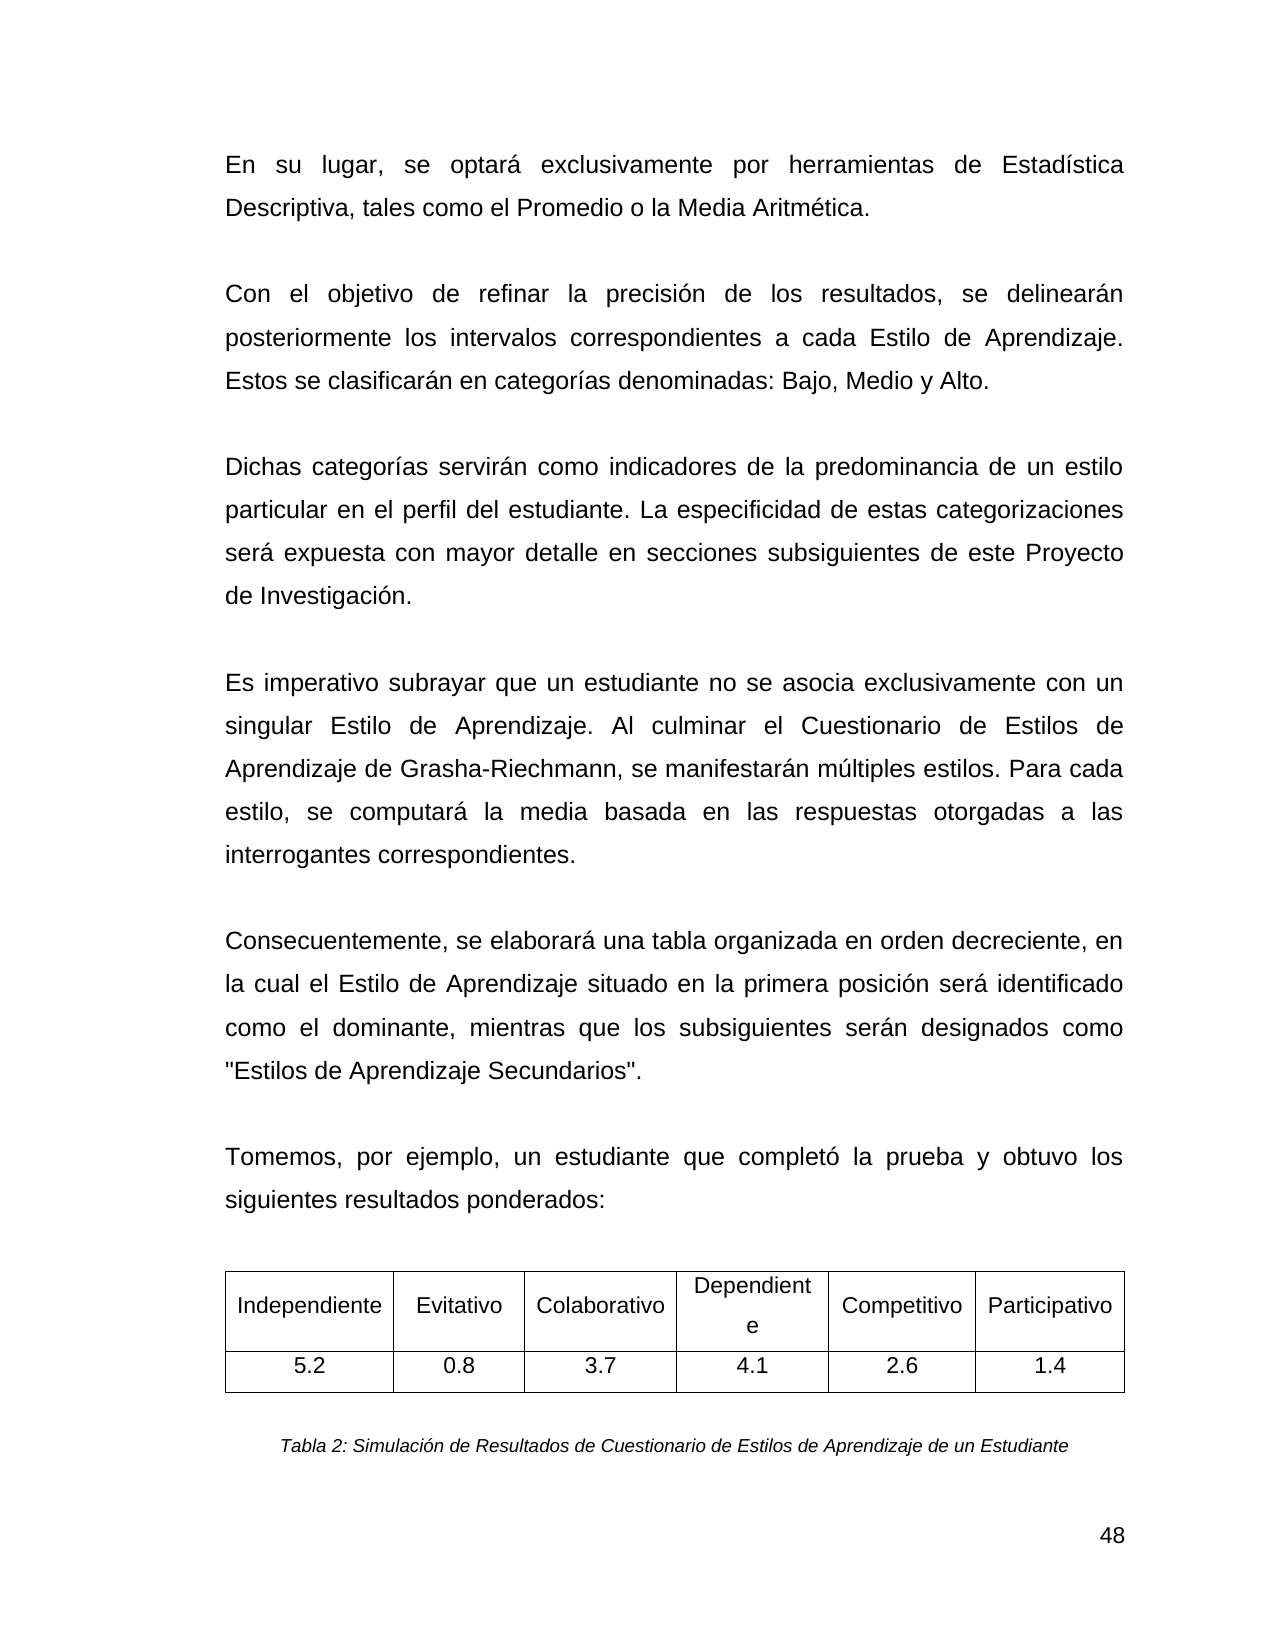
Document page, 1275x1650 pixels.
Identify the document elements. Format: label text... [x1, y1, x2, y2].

text Dichas categorías servirán como indicadores de la predominancia de un estilo particular en el perfil del estudiante. La especificidad de estas categorizaciones será expuesta con mayor detalle en secciones subsiguientes de este Proyecto de Investigación. [225, 452, 1125, 610]
table_cell 1.4 [976, 1352, 1124, 1392]
table_header Evitativo [394, 1272, 524, 1351]
table_header Independiente [226, 1272, 393, 1351]
text En su lugar, se optará exclusivamente por herramientas de Estadística Descriptiva, tales como el Promedio o la Media Aritmética. [225, 150, 1125, 222]
text Tomemos, por ejemplo, un estudiante que completó la prueba y obtuvo los siguientes resultados ponderados: [225, 1142, 1125, 1214]
table_cell 3.7 [525, 1352, 676, 1392]
text Con el objetivo de refinar la precisión de los resultados, se delinearán posteriormente los intervalos correspondientes a cada Estilo de Aprendizaje. Estos se clasificarán en categorías denominadas: Bajo, Medio y Alto. [225, 279, 1125, 394]
text Consecuentemente, se elaborará una tabla organizada en orden decreciente, en la cual el Estilo de Aprendizaje situado en la primera posición será identificado como el dominante, mientras que los subsiguientes serán designados como "Estilos de Aprendizaje Secundarios". [225, 926, 1125, 1084]
table_header Colaborativo [525, 1272, 676, 1351]
text Tabla 2: Simulación de Resultados de Cuestionario de Estilos de Aprendizaje de un Estudiante [225, 1435, 1125, 1457]
table_cell 4.1 [677, 1352, 828, 1392]
text Es imperativo subrayar que un estudiante no se asocia exclusivamente con un singular Estilo de Aprendizaje. Al culminar el Cuestionario de Estilos de Aprendizaje de Grasha-Riechmann, se manifestarán múltiples estilos. Para cada estilo, se computará la media basada en las respuestas otorgadas a las interrogantes correspondientes. [225, 667, 1125, 869]
table_header Participativo [976, 1272, 1124, 1351]
table_cell 2.6 [829, 1352, 975, 1392]
table_cell 5.2 [226, 1352, 393, 1392]
table_header Dependiente [677, 1272, 828, 1351]
table_header Competitivo [829, 1272, 975, 1351]
table_cell 0.8 [394, 1352, 524, 1392]
